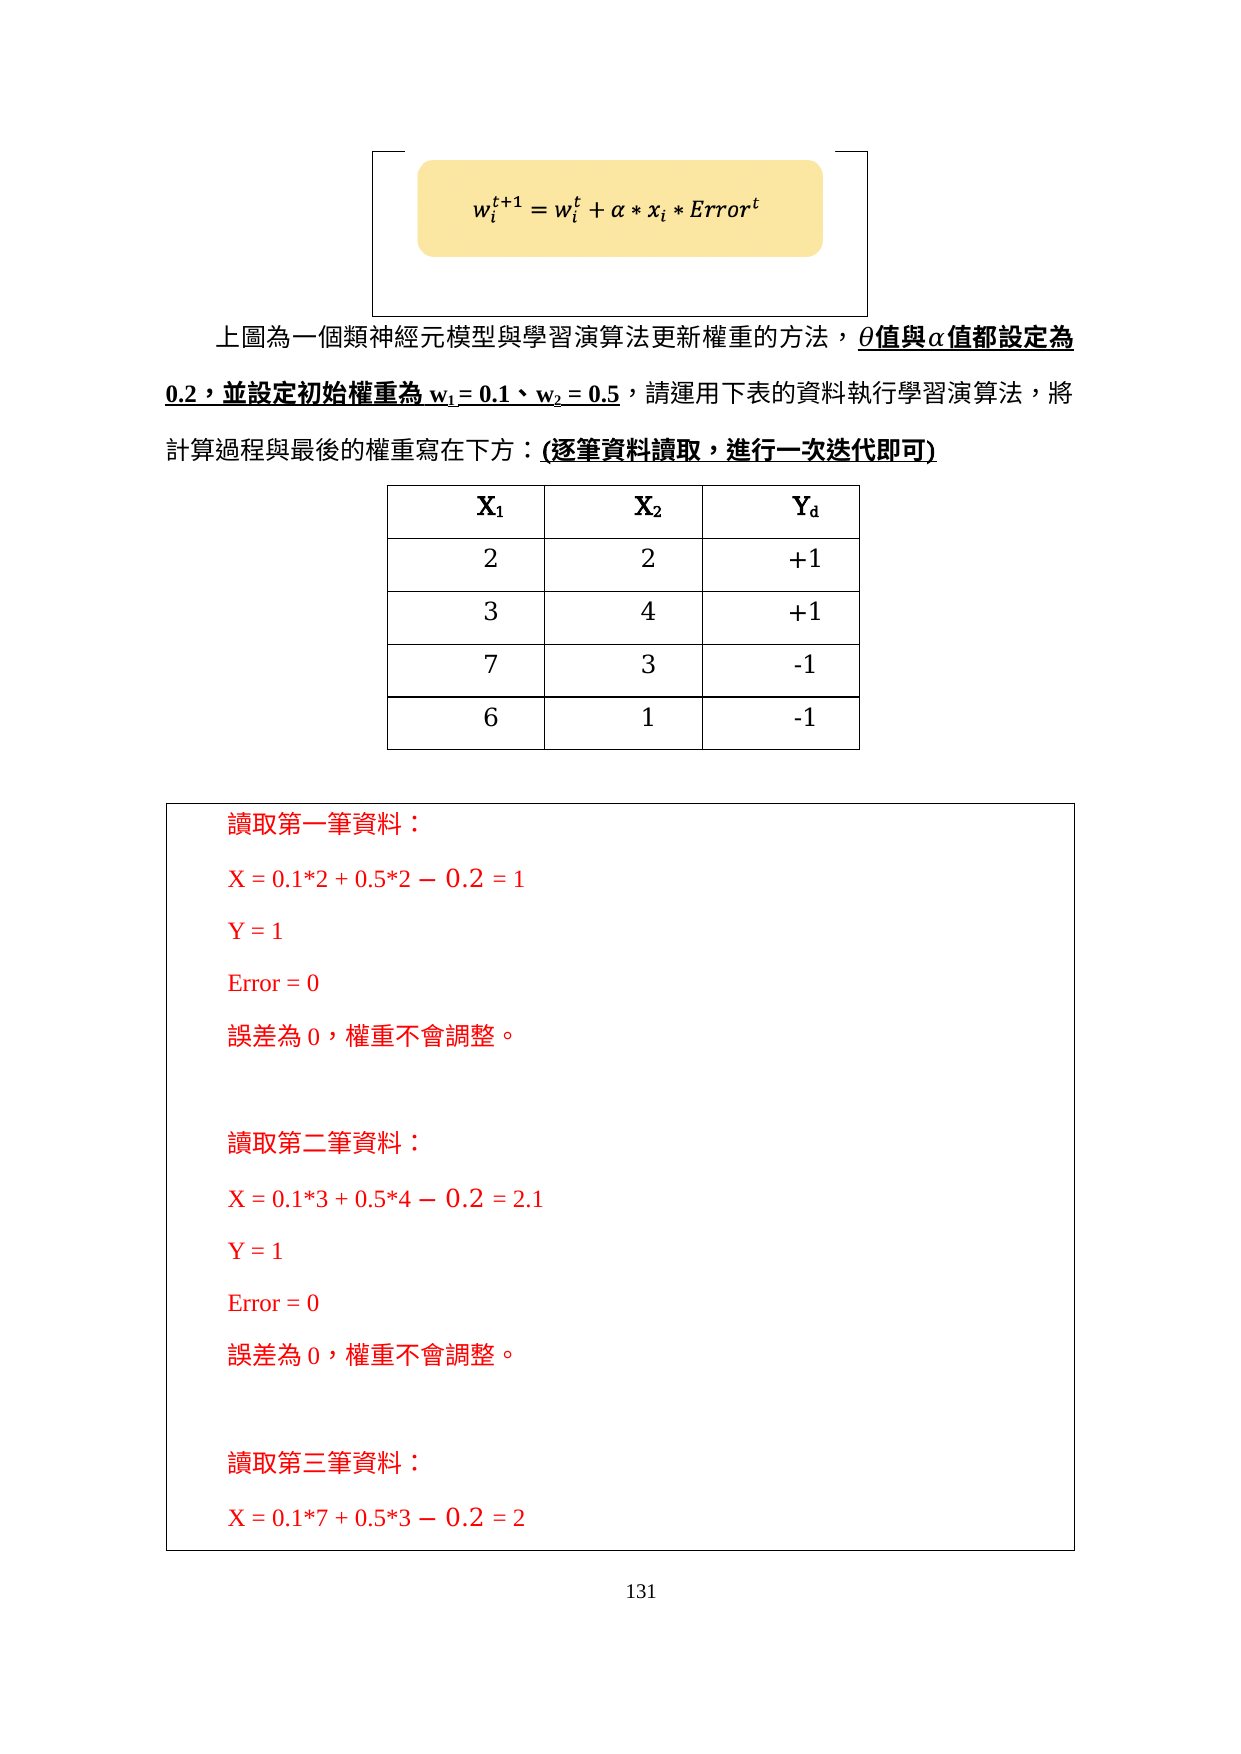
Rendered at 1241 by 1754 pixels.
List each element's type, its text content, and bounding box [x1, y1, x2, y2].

table_header X1 [388, 486, 544, 538]
table_cell 3 [545, 645, 702, 696]
table_cell +1 [703, 592, 859, 643]
table_cell 2 [388, 539, 544, 591]
table_cell -1 [703, 645, 859, 696]
table_header X2 [545, 486, 702, 538]
table_cell 4 [545, 592, 702, 643]
table_cell 2 [545, 539, 702, 591]
table_cell 3 [388, 592, 544, 643]
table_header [167, 804, 1074, 1550]
table_cell +1 [703, 539, 859, 591]
picture [405, 151, 836, 271]
table_cell 6 [388, 698, 544, 749]
table_cell 1 [545, 698, 702, 749]
table_header Yd [703, 486, 859, 538]
table_header [373, 152, 867, 316]
table_cell 7 [388, 645, 544, 696]
text 上圖為一個類神經元模型與學習演算法更新權重的方法，𝜃值與𝛼值都設定為0.2，並設定初始權重為w1 = 0.1、w2 = 0.5，請運用下表的資料執行學習演算法，將計算過程與最後的權重寫在下方：(逐筆資料讀取，進行一次迭代即可) [165, 317, 1075, 467]
table_cell -1 [703, 698, 859, 749]
